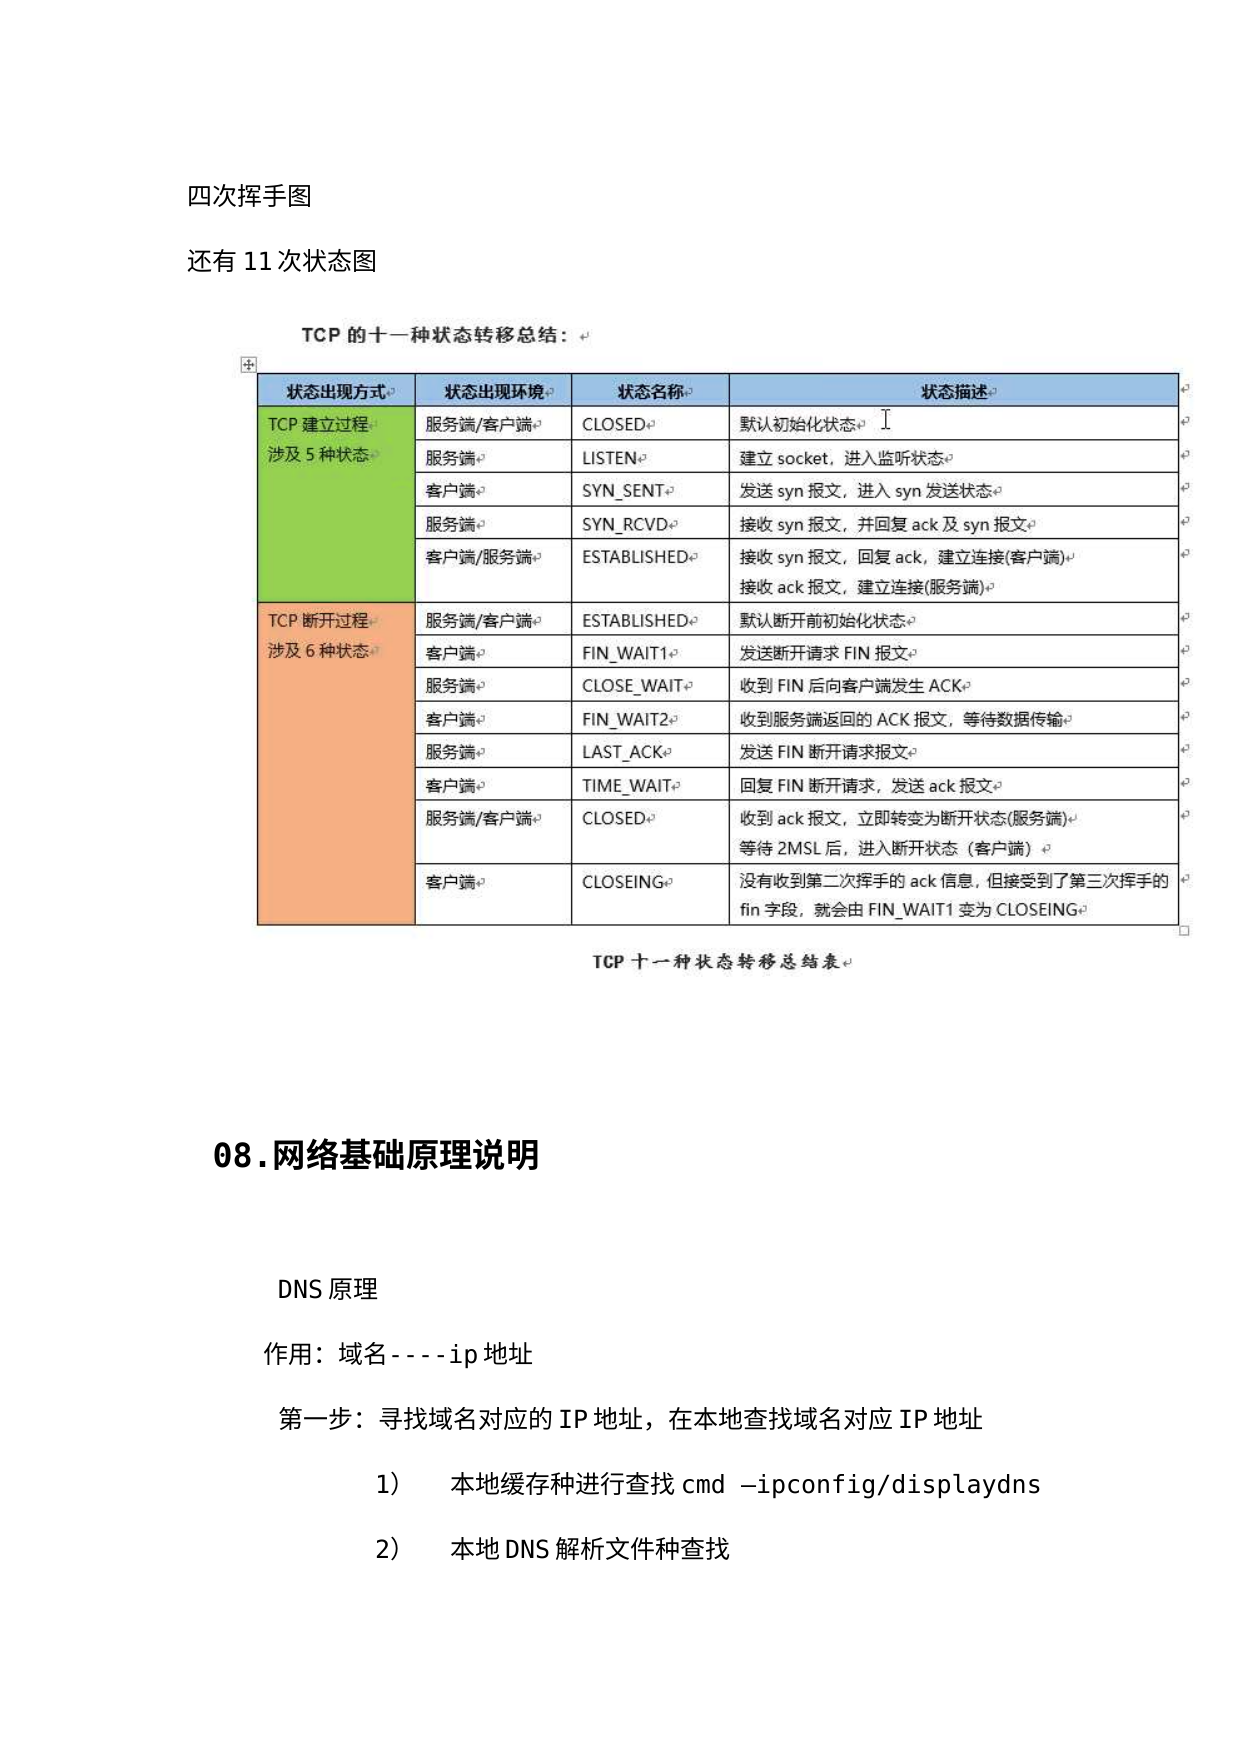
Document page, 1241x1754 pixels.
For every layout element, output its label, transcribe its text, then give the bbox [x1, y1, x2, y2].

text 还有11次状态图 [187, 227, 1053, 292]
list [375, 1515, 1053, 1580]
list 本地缓存种进行查找 cmd –ipconfig/displaydns [375, 1450, 1053, 1515]
subtitle 08.网络基础原理说明 [212, 1121, 1028, 1186]
text 四次挥手图 [187, 162, 1053, 227]
text DNS原理 作用：域名----ip地址 [187, 1255, 1053, 1385]
picture [212, 308, 1241, 977]
text 第一步：寻找域名对应的IP地址，在本地查找域名对应IP地址 [187, 1385, 1053, 1450]
